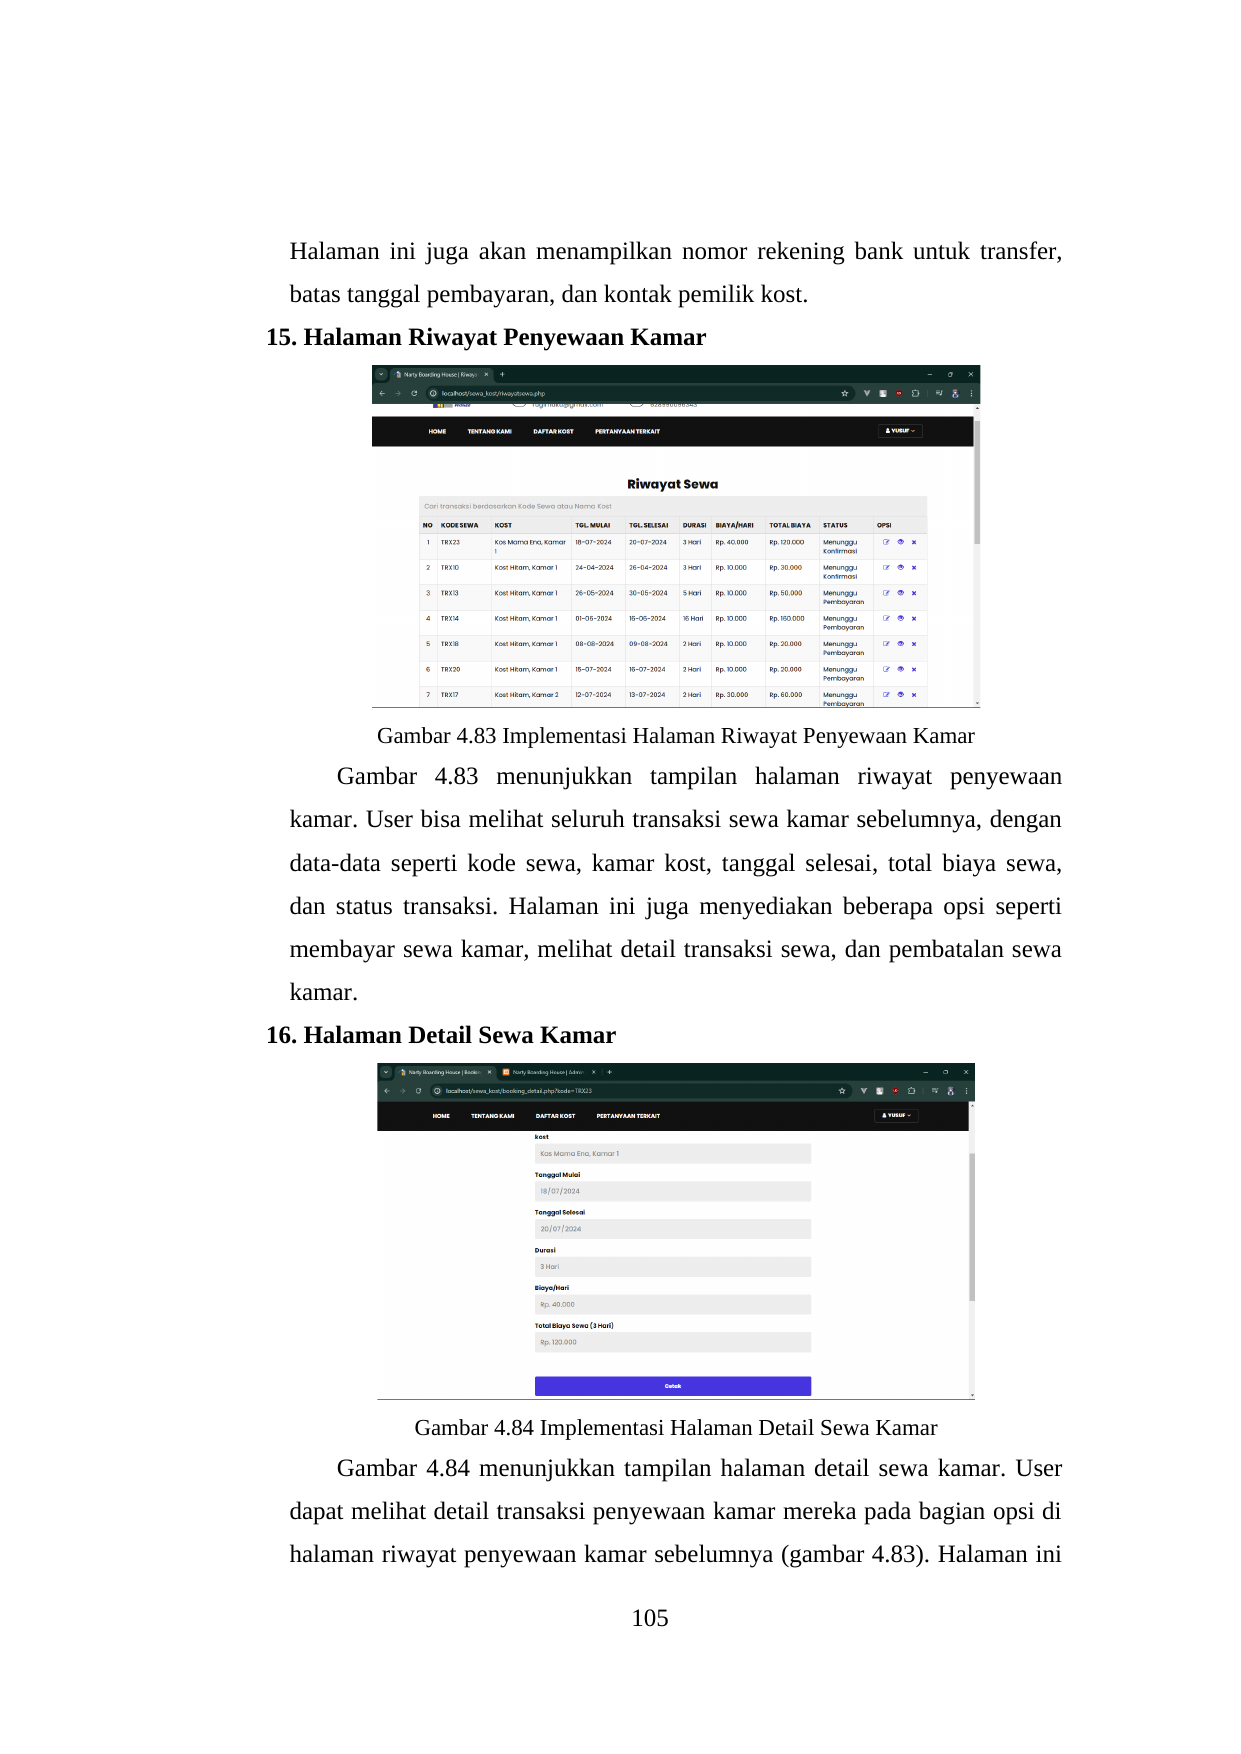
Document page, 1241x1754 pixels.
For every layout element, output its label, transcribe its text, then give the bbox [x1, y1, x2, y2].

picture [372, 365, 981, 708]
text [289, 236, 1063, 308]
subtitle Halaman Detail Sewa Kamar [266, 1020, 1063, 1049]
subtitle Halaman Riwayat Penyewaan Kamar [266, 322, 1063, 351]
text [289, 1453, 1063, 1568]
picture [377, 1063, 975, 1400]
text Gambar 4.83 menunjukkan tampilan halaman riwayat penyewaan kamar. User bisa melihat seluruh transaksi sewa kamar sebelumnya, dengan data-data seperti kode sewa, kamar kost, tanggal selesai, total biaya sewa, dan status transaksi. Halaman ini juga menyediakan beberapa opsi seperti membayar sewa kamar, melihat detail transaksi sewa, dan pembatalan sewa kamar. [289, 761, 1063, 1006]
text Gambar 4.84 Implementasi Halaman Detail Sewa Kamar [289, 1414, 1063, 1440]
text Gambar 4.83 Implementasi Halaman Riwayat Penyewaan Kamar [289, 722, 1063, 748]
